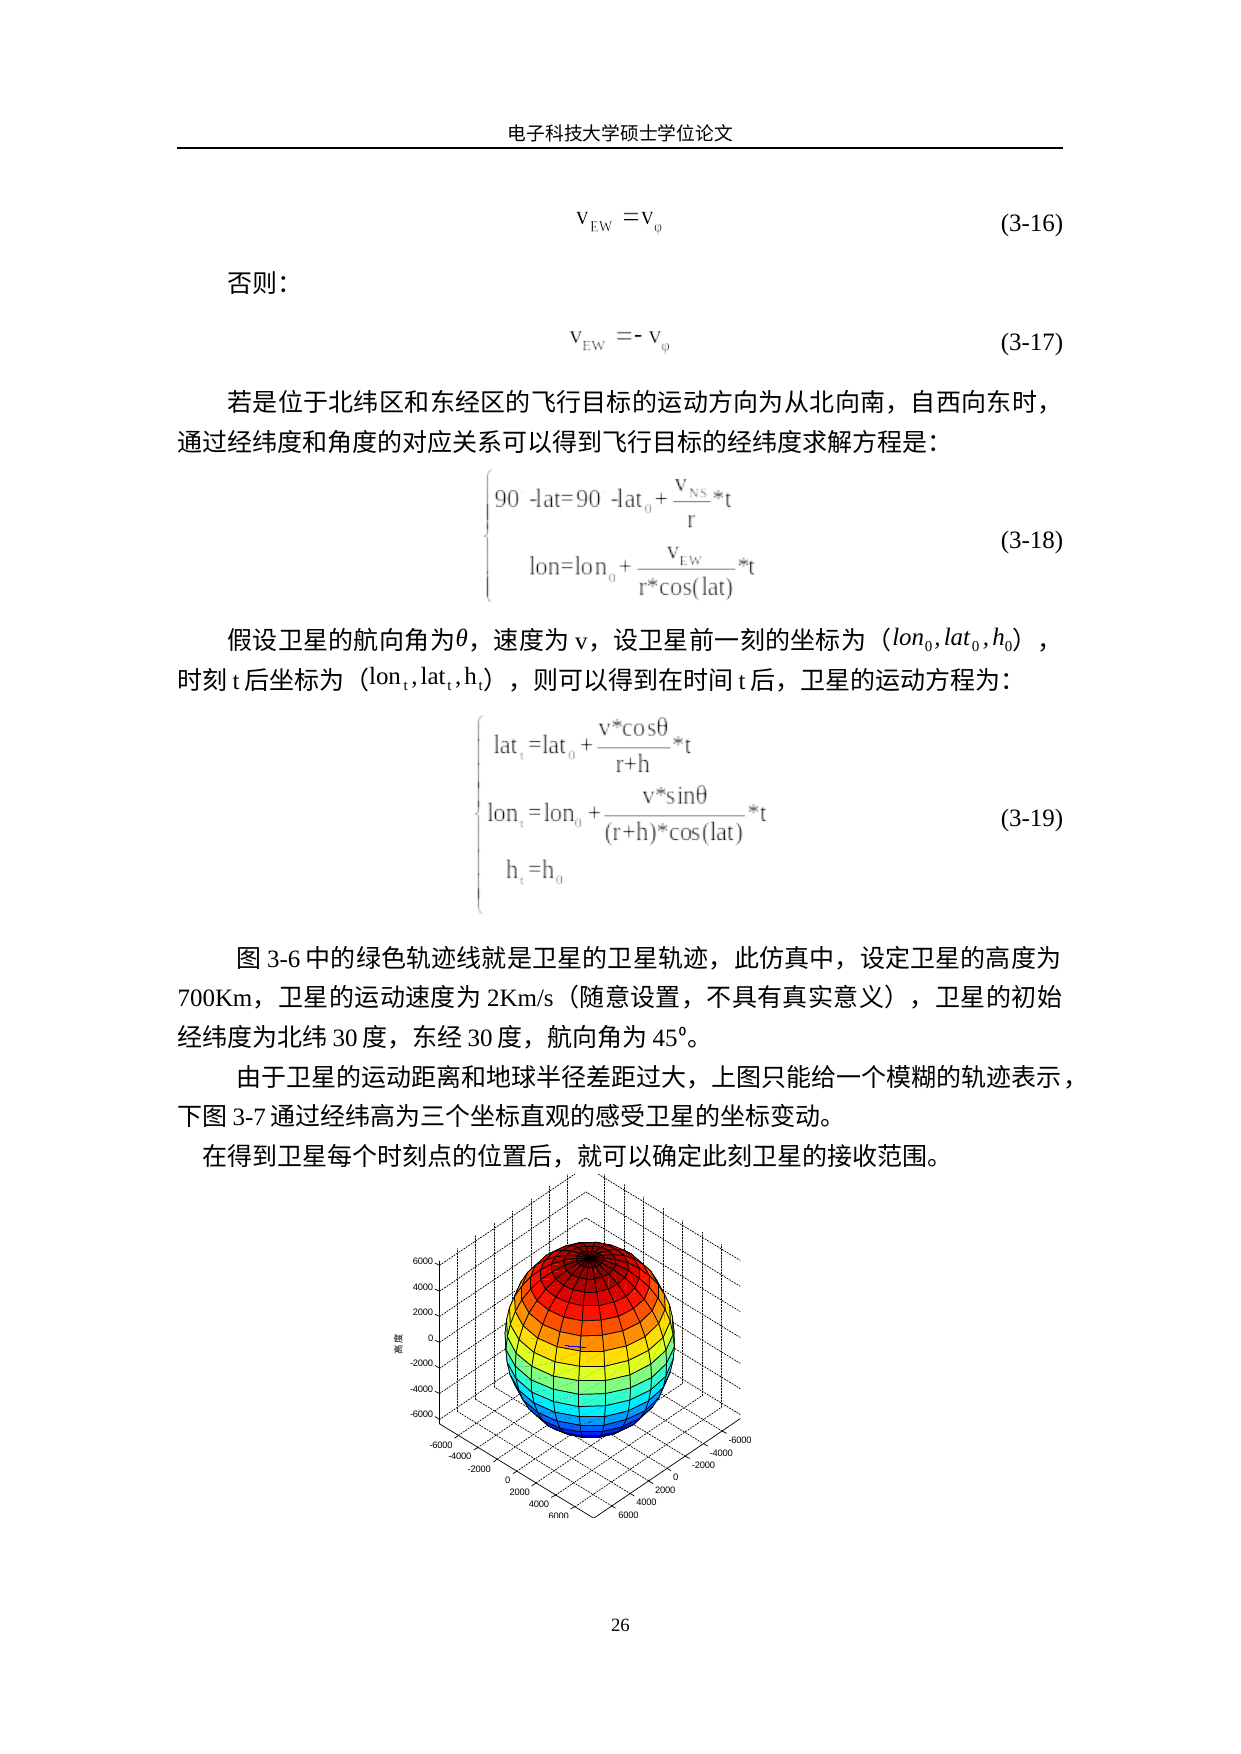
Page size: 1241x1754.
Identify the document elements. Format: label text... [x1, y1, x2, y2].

text (3-18) [177, 460, 1063, 619]
text (3-16) [177, 182, 1063, 262]
text 若是位于北纬区和东经区的飞行目标的运动方向为从北向南，自西向东时，通过经纬度和角度的对应关系可以得到飞行目标的经纬度求解方程是： [177, 381, 1063, 460]
text (3-19) [177, 698, 1063, 936]
text 否则： [177, 262, 1063, 301]
text 在得到卫星每个时刻点的位置后，就可以确定此刻卫星的接收范围。 [177, 1135, 1063, 1174]
text 由于卫星的运动距离和地球半径差距过大，上图只能给一个模糊的轨迹表示，下图3-7通过经纬高为三个坐标直观的感受卫星的坐标变动。 [177, 1056, 1063, 1135]
text (3-17) [177, 301, 1063, 381]
list 假设卫星的航向角为，速度为v，设卫星前一刻的坐标为（），时刻t后坐标为（），则可以得到在时间t后，卫星的运动方程为： [177, 619, 1063, 698]
text 图3-6中的绿色轨迹线就是卫星的卫星轨迹，此仿真中，设定卫星的高度为700Km，卫星的运动速度为2Km/s（随意设置，不具有真实意义），卫星的初始经纬度为北纬30度，东经30度，航向角为45⁰。 [177, 936, 1063, 1056]
